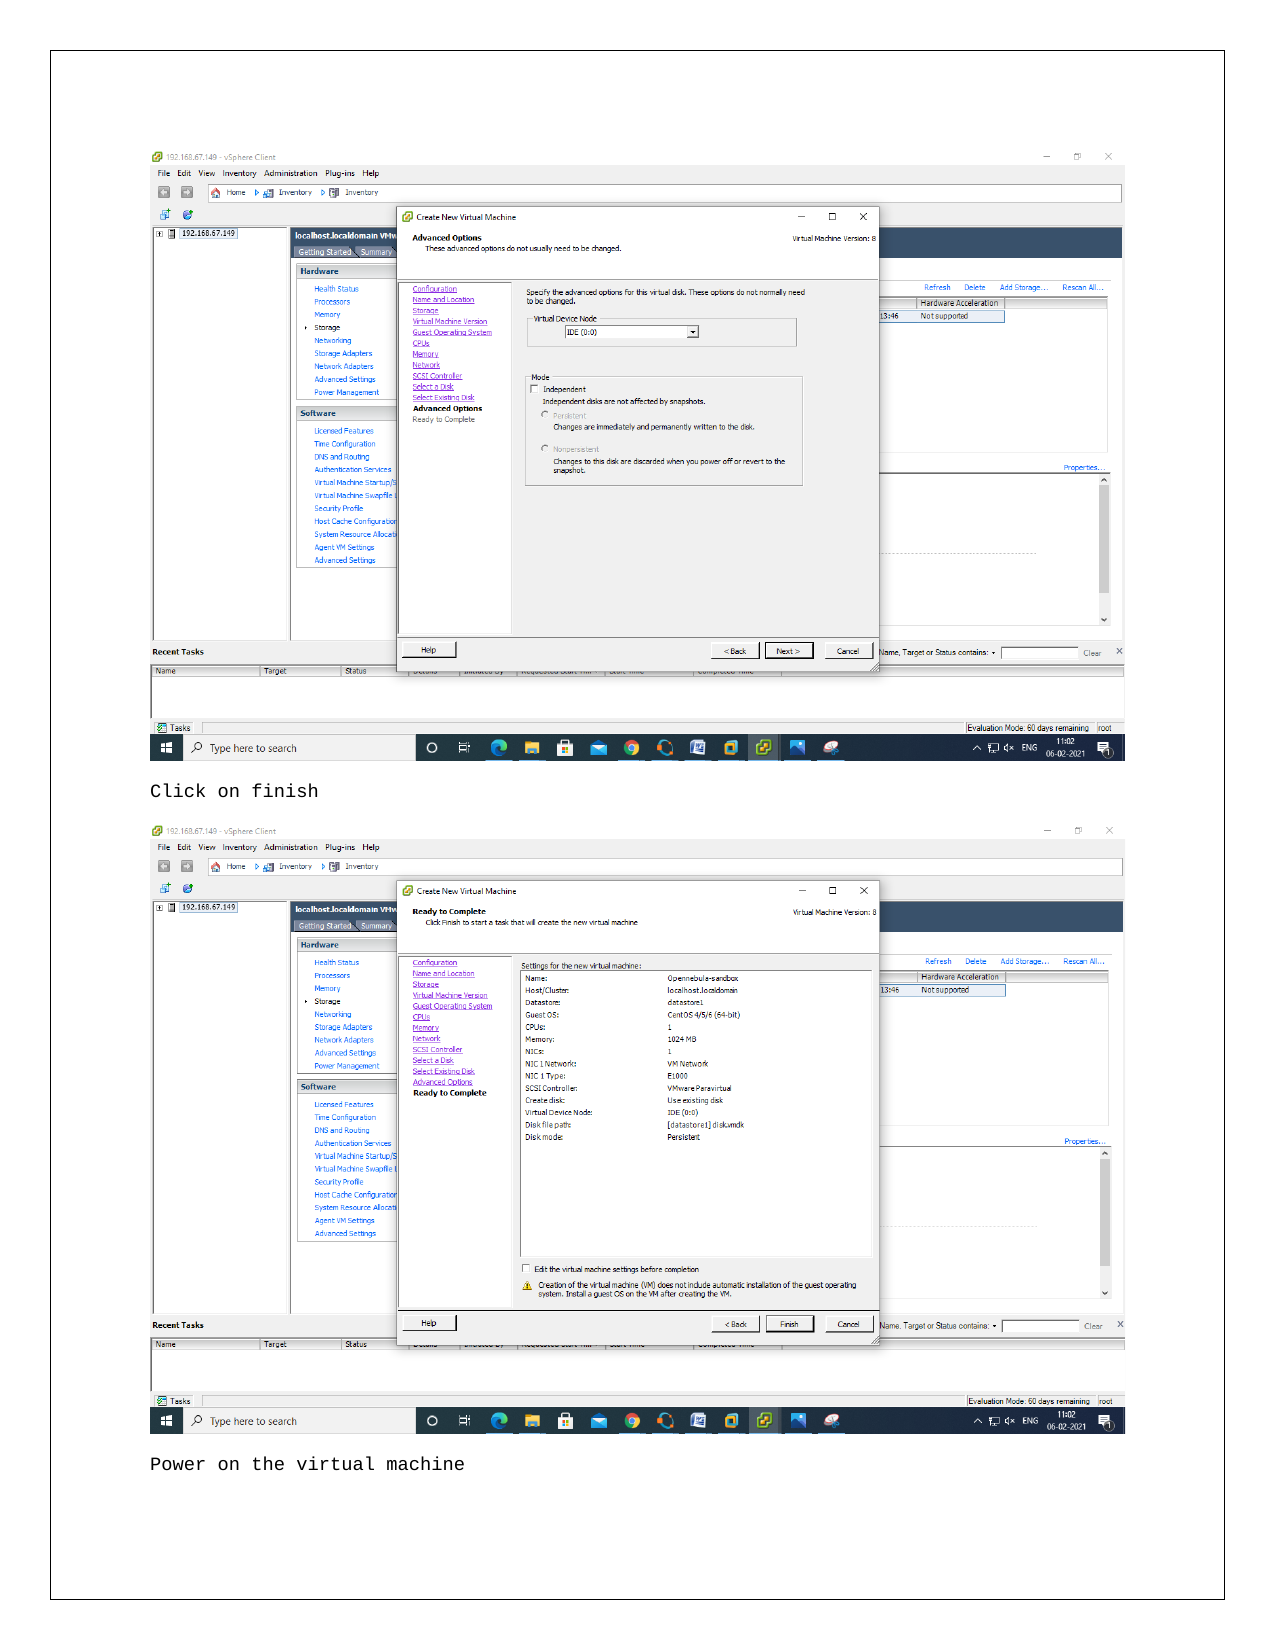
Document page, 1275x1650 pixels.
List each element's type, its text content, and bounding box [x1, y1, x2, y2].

picture [150, 150, 1125, 761]
text Click on finish [150, 761, 1125, 803]
picture [150, 823, 1125, 1434]
text Power on the virtual machine [150, 1454, 1125, 1476]
